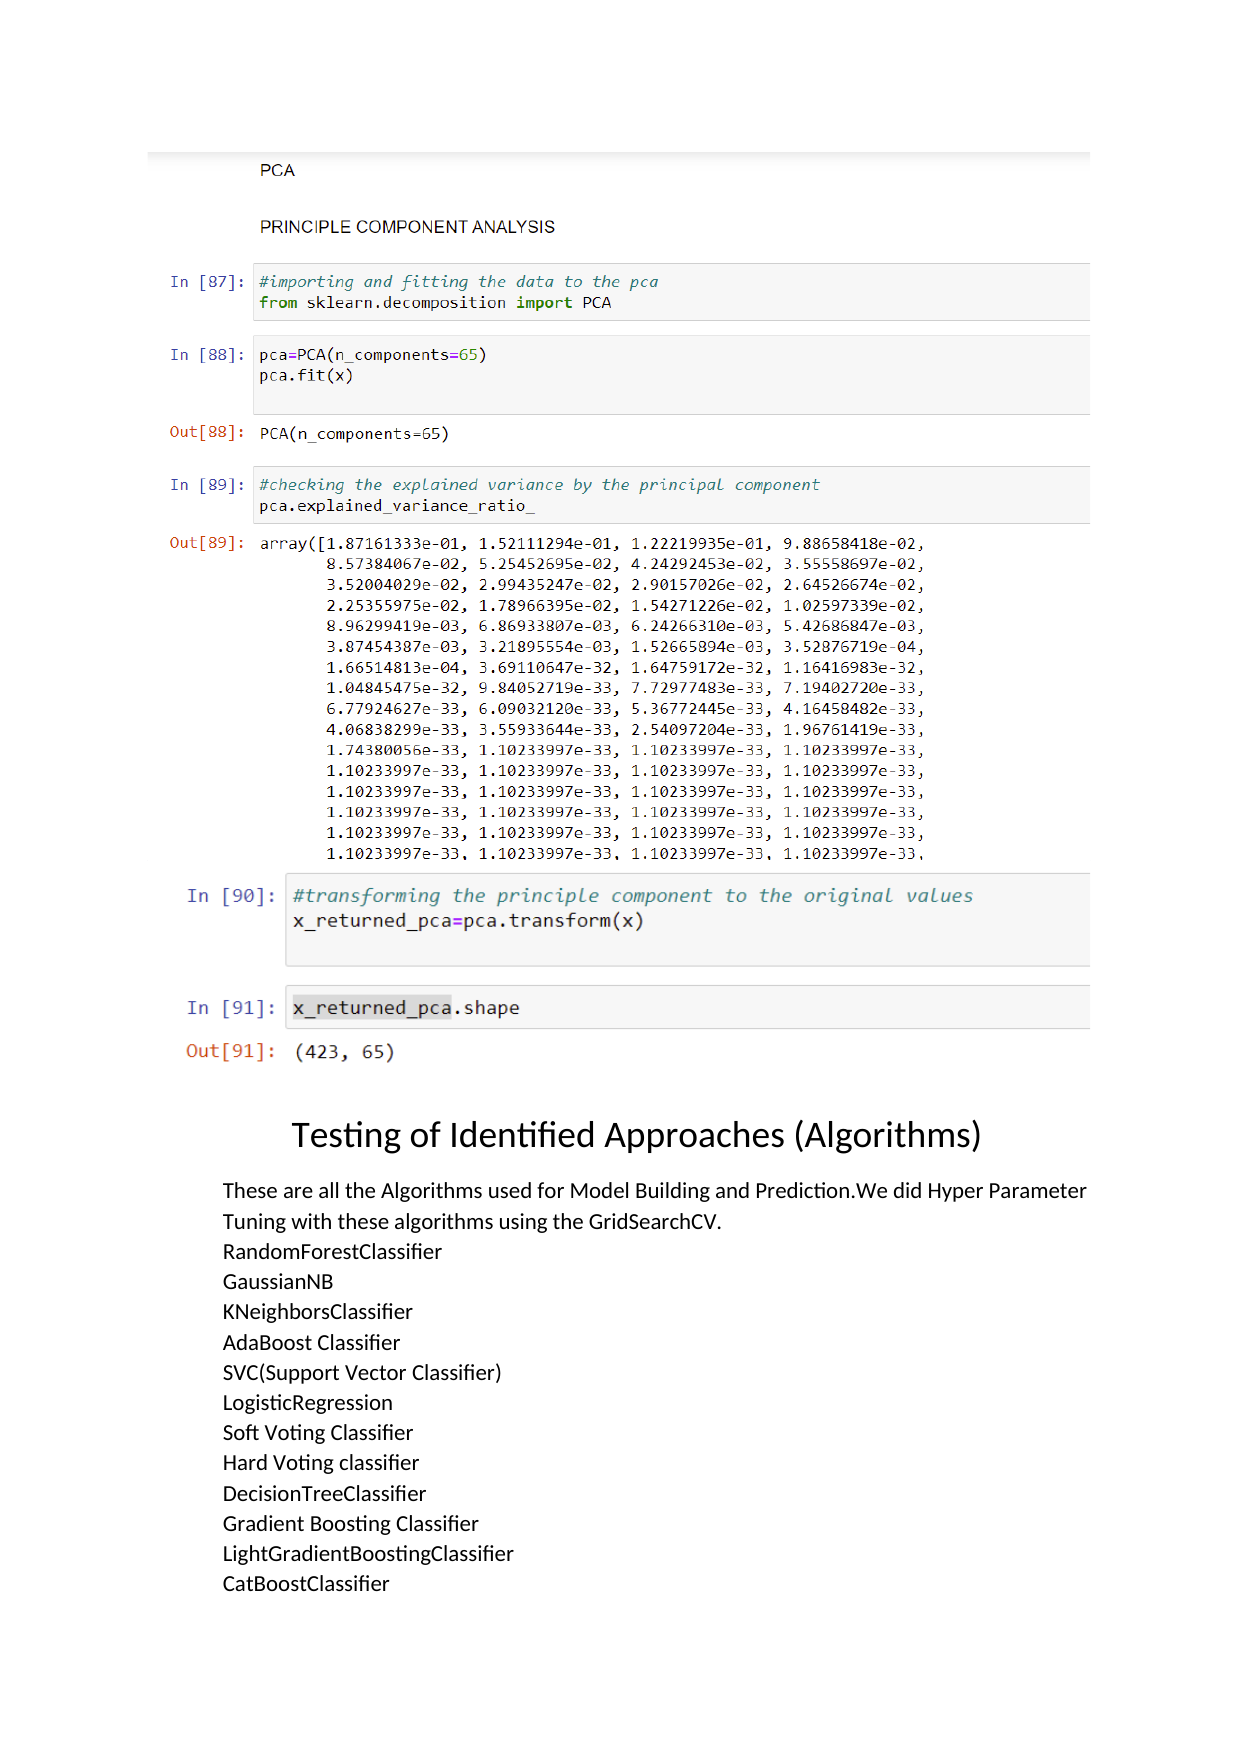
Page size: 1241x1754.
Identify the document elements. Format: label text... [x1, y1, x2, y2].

list GaussianNB [223, 1267, 1090, 1295]
list KNeighborsClassifier [223, 1297, 1090, 1326]
list RandomForestClassifier [223, 1237, 1090, 1265]
list Hard Voting classifier [223, 1448, 1090, 1477]
list AdaBoost Classifier [223, 1328, 1090, 1356]
picture [147, 150, 1091, 1083]
list CatBoostClassifier [223, 1569, 1090, 1597]
text Testing of Identified Approaches (Algorithms) [148, 1111, 1090, 1156]
list These are all the Algorithms used for Model Building and Prediction.We did Hyper Parameter Tuning with these algorithms using the GridSearchCV. [223, 1177, 1090, 1235]
list SVC(Support Vector Classifier) [223, 1358, 1090, 1386]
list LogisticRegression [223, 1388, 1090, 1416]
list DecisionTreeClassifier [223, 1479, 1090, 1507]
list Gradient Boosting Classifier [223, 1509, 1090, 1537]
list Soft Voting Classifier [223, 1418, 1090, 1446]
list LightGradientBoostingClassifier [223, 1539, 1090, 1567]
